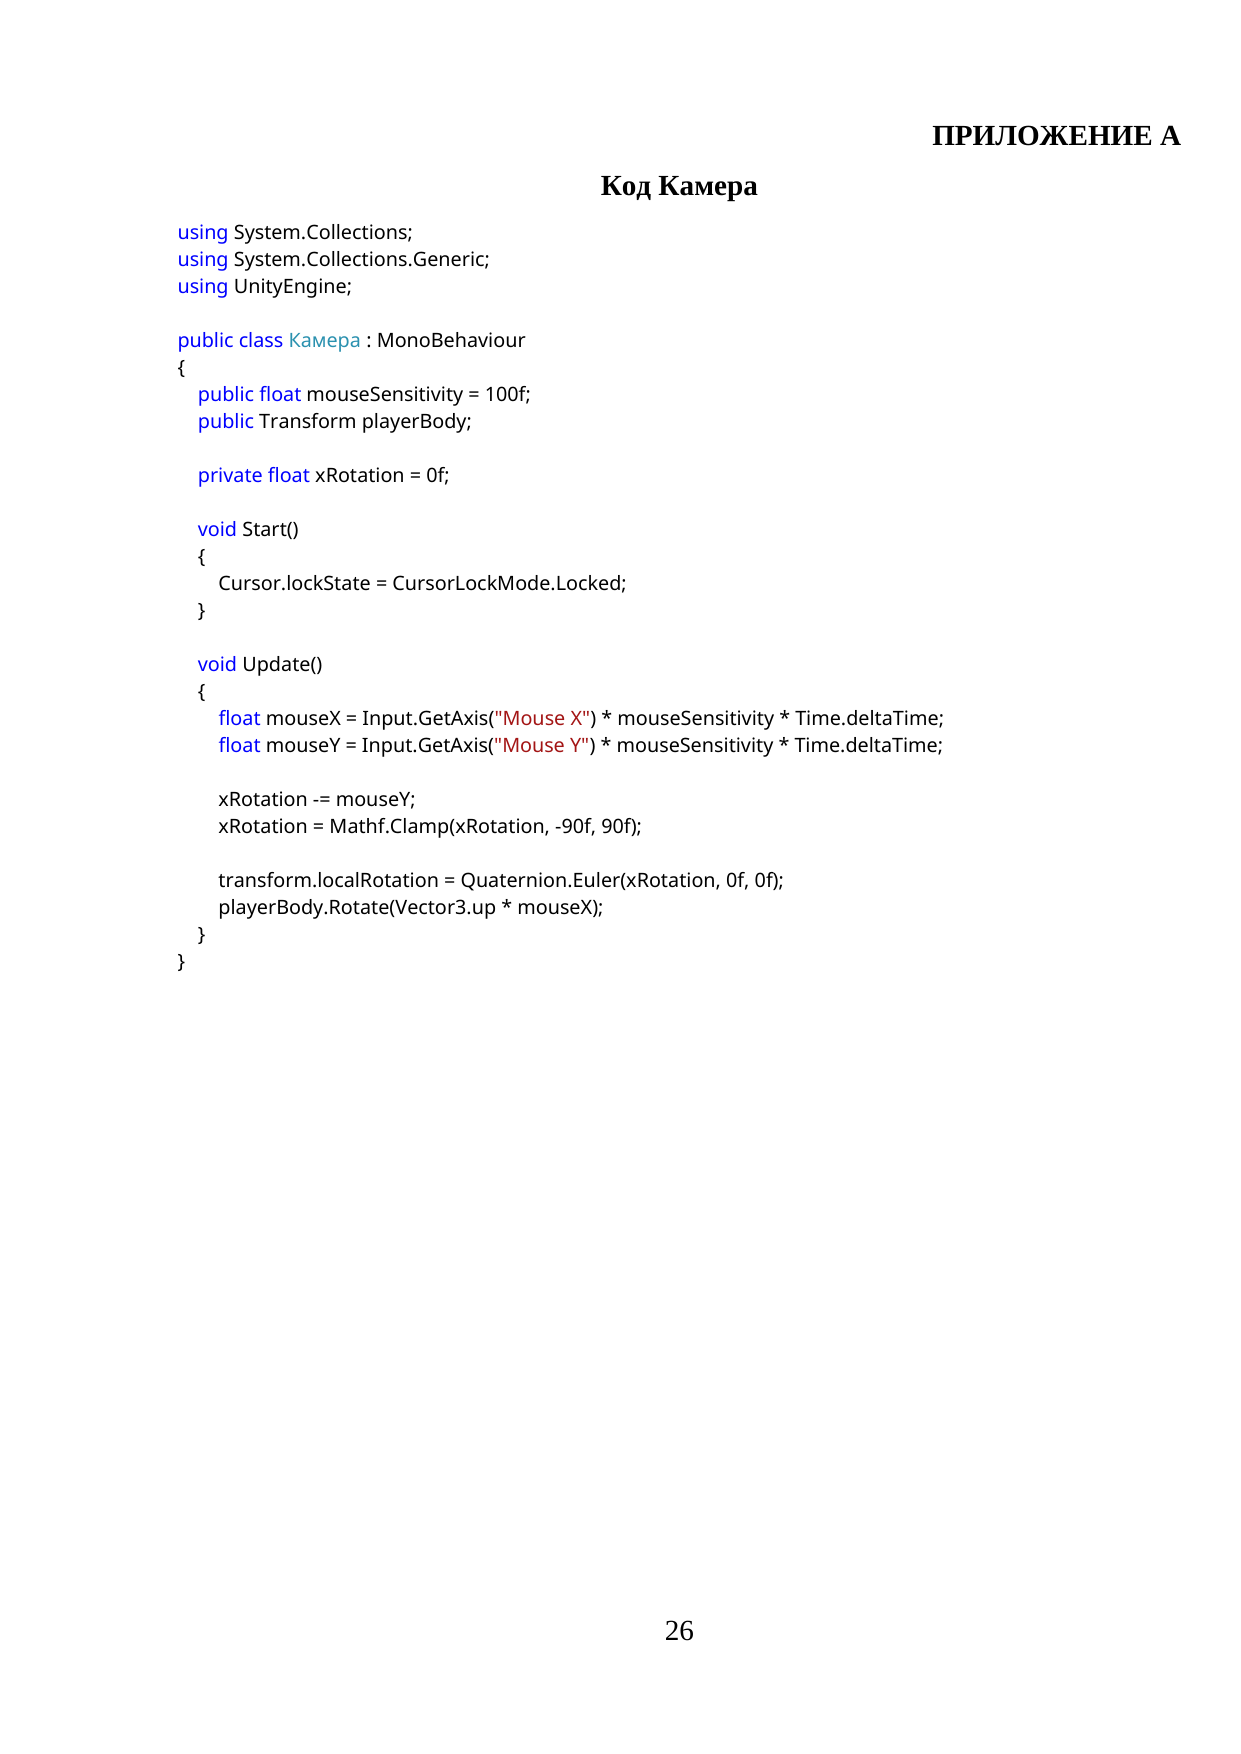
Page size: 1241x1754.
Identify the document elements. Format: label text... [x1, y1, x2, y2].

text using System.Collections; [177, 218, 1181, 246]
text Cursor.lockState = CursorLockMode.Locked; [177, 569, 1181, 596]
subtitle ПРИЛОЖЕНИЕ А [177, 118, 1181, 152]
text } [177, 920, 1181, 947]
text void Update() [177, 650, 1181, 677]
text public Transform playerBody; [177, 407, 1181, 434]
text using UnityEngine; [177, 272, 1181, 299]
text playerBody.Rotate(Vector3.up * mouseX); [177, 893, 1181, 920]
text { [177, 353, 1181, 380]
subtitle Код Камера [177, 168, 1181, 202]
text xRotation -= mouseY; [177, 785, 1181, 812]
text float mouseX = Input.GetAxis("Mouse X") * mouseSensitivity * Time.deltaTime; [177, 704, 1181, 731]
text transform.localRotation = Quaternion.Euler(xRotation, 0f, 0f); [177, 866, 1181, 893]
text } [177, 596, 1181, 623]
text void Start() [177, 515, 1181, 542]
text { [177, 677, 1181, 704]
text float mouseY = Input.GetAxis("Mouse Y") * mouseSensitivity * Time.deltaTime; [177, 731, 1181, 758]
text public float mouseSensitivity = 100f; [177, 380, 1181, 407]
text } [177, 947, 1181, 974]
text public class Камера : MonoBehaviour [177, 326, 1181, 353]
text { [177, 542, 1181, 569]
text private float xRotation = 0f; [177, 461, 1181, 488]
text using System.Collections.Generic; [177, 246, 1181, 272]
text xRotation = Mathf.Clamp(xRotation, -90f, 90f); [177, 812, 1181, 839]
